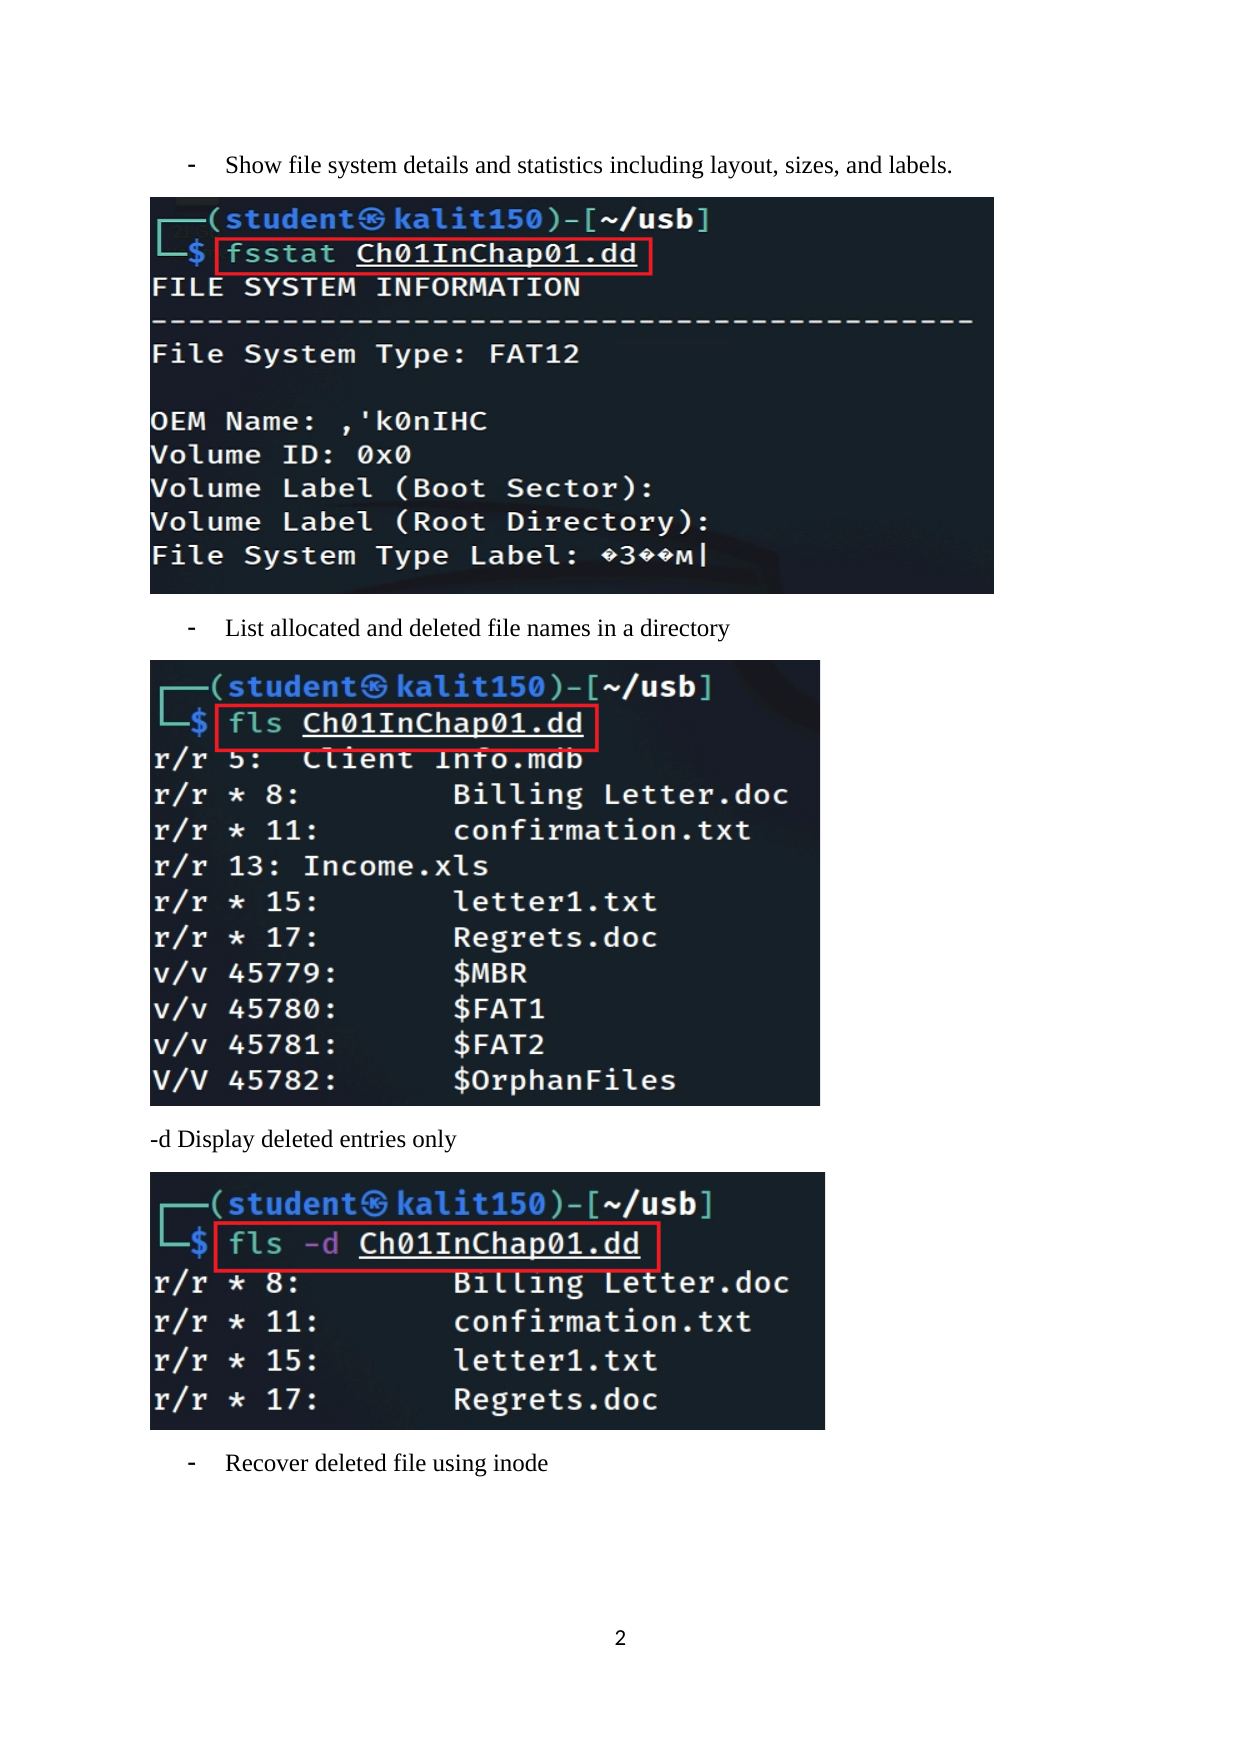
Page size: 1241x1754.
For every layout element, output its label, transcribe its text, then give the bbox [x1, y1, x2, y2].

text -d Display deleted entries only [150, 1124, 1090, 1153]
list Show file system details and statistics including layout, sizes, and labels. [187, 150, 1090, 179]
list Recover deleted file using inode [187, 1448, 1090, 1477]
picture [150, 1172, 826, 1430]
picture [150, 660, 821, 1106]
picture [150, 197, 994, 594]
list List allocated and deleted file names in a directory [187, 613, 1090, 642]
